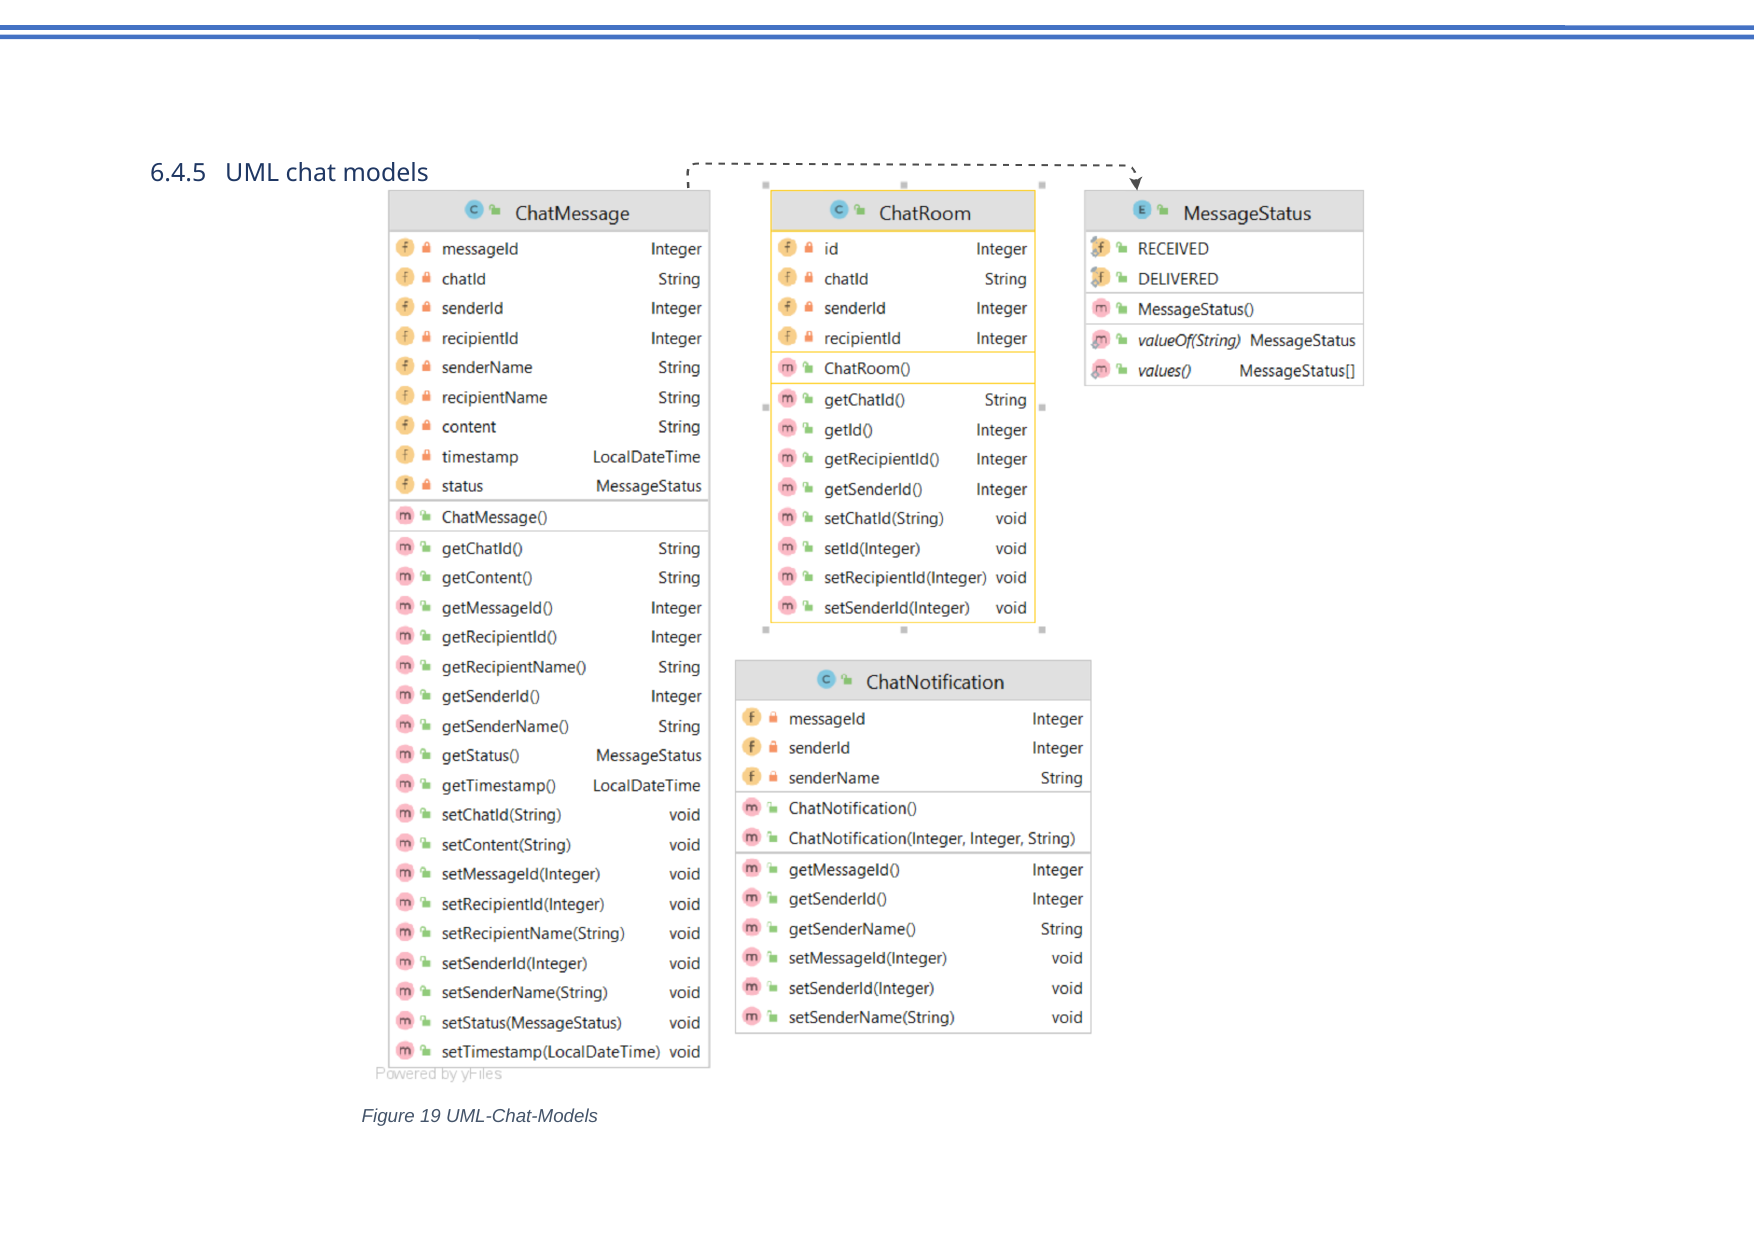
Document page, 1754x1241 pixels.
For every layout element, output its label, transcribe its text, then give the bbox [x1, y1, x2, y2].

picture [361, 188, 1393, 1096]
subtitle UML chat models [150, 154, 1604, 188]
